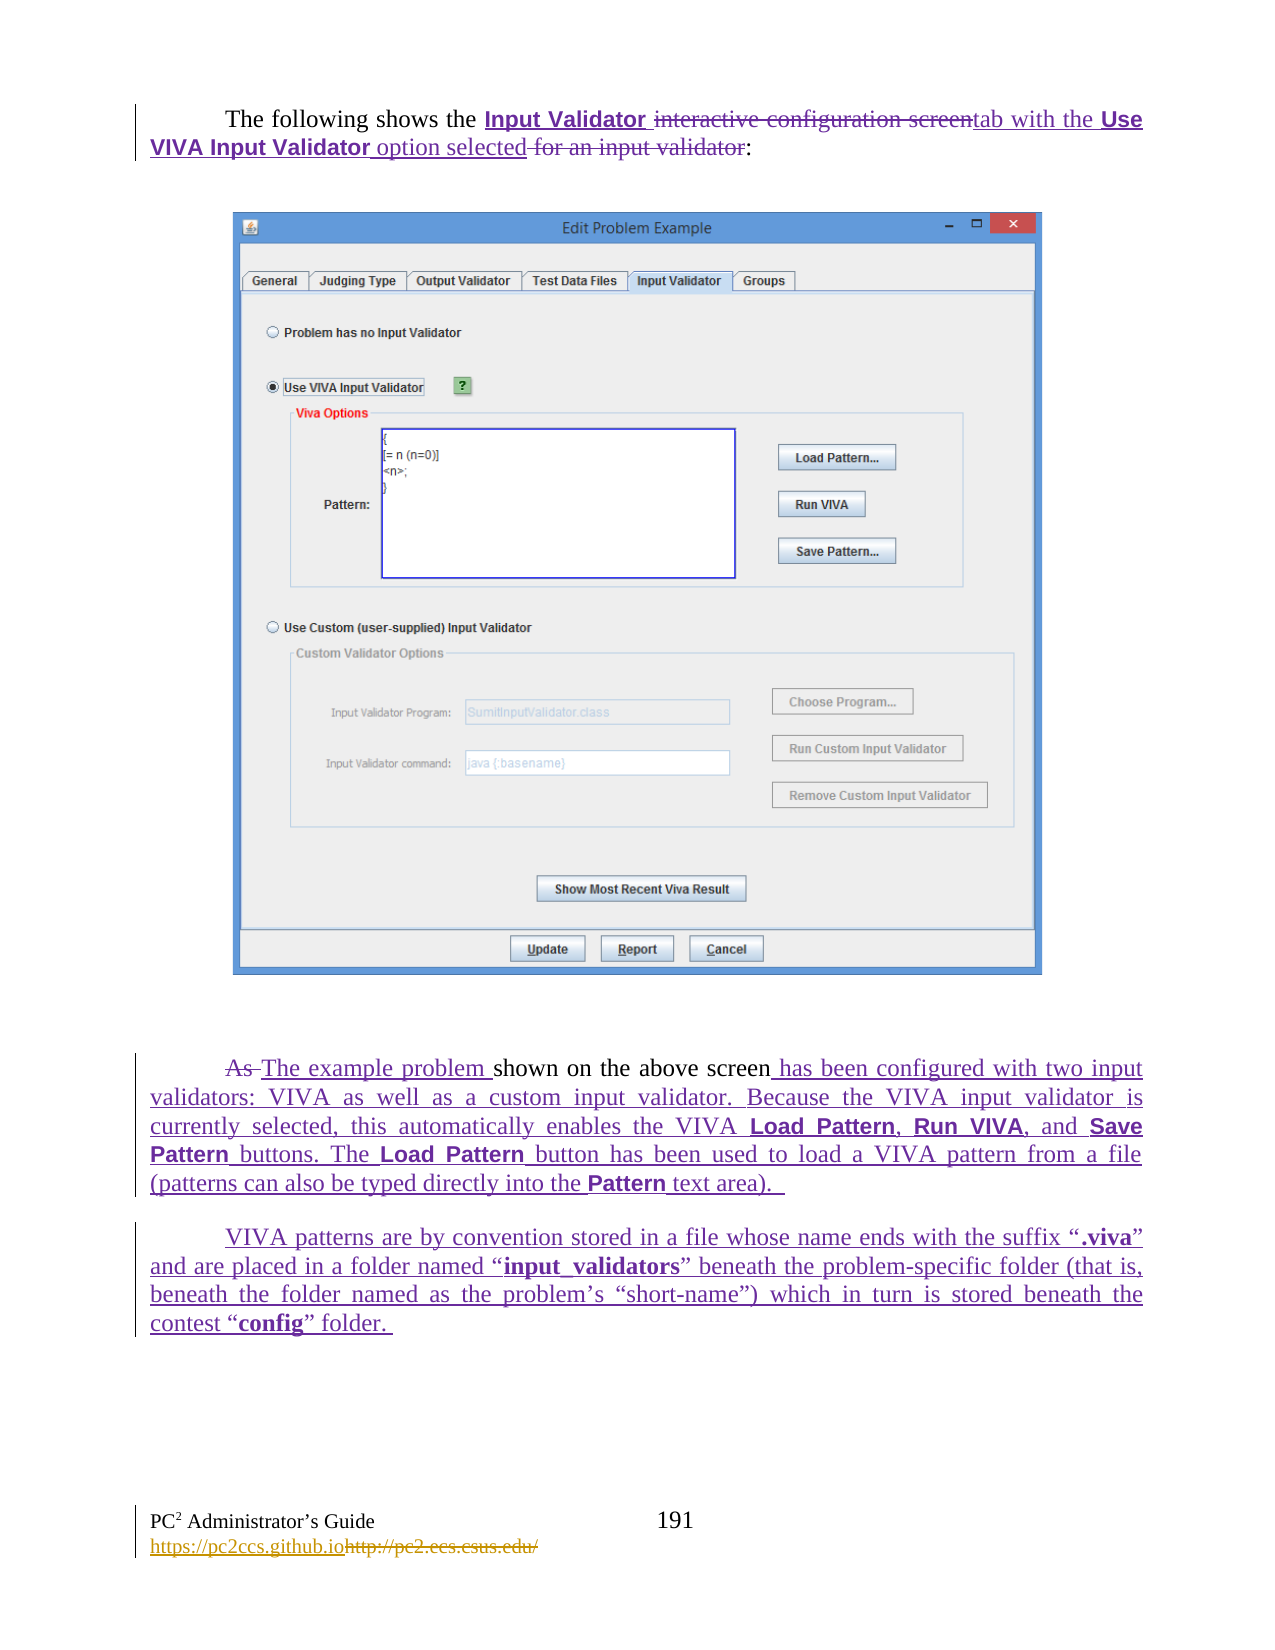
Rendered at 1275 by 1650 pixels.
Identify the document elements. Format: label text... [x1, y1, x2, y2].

text shown on the above screen [150, 1053, 1143, 1107]
text shown on the above screen [150, 1108, 1143, 1197]
picture [232, 212, 1043, 975]
text The following shows the : [150, 104, 1143, 161]
